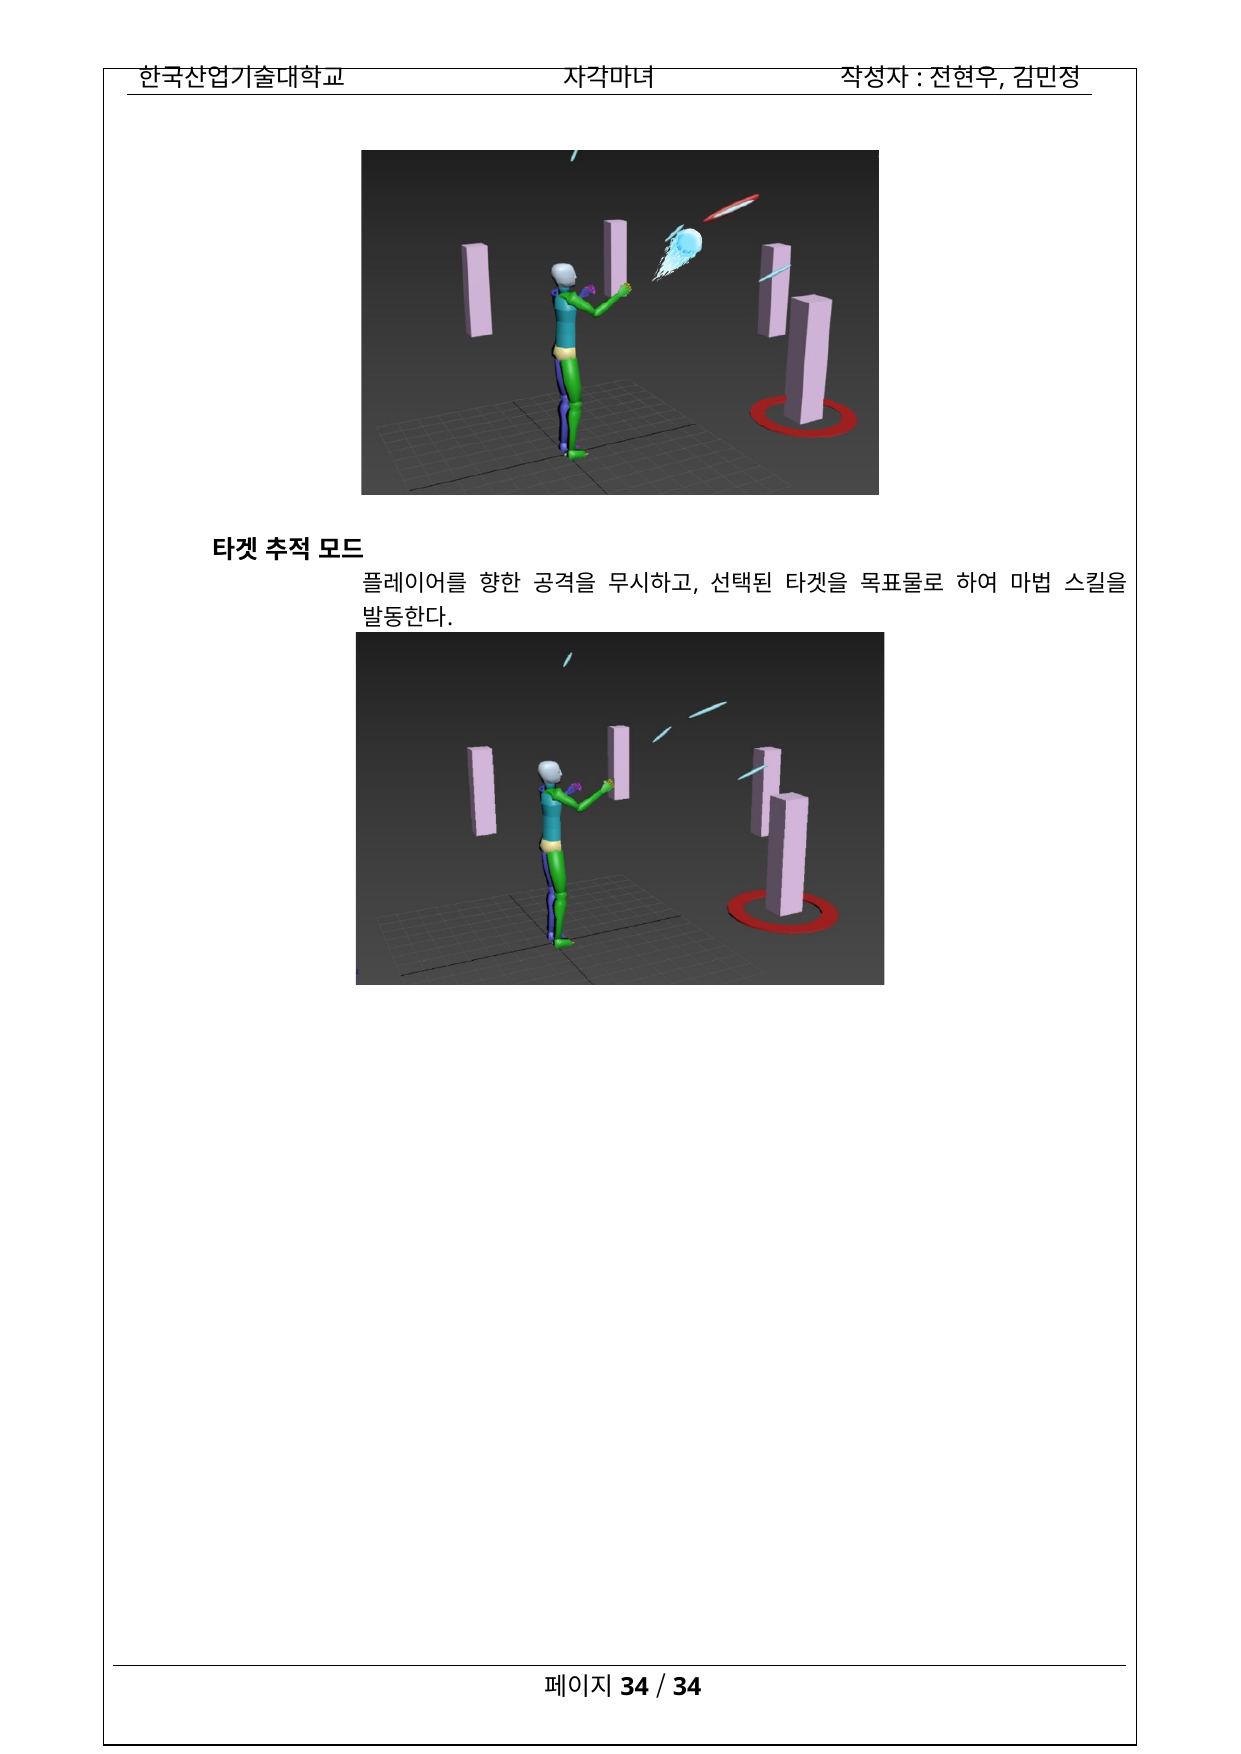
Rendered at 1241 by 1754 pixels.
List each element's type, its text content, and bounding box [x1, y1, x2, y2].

text 플레이어를 향한 공격을 무시하고, 선택된 타겟을 목표물로 하여 마법 스킬을 발동한다. [362, 565, 1128, 632]
picture [355, 632, 885, 985]
subtitle 타겟 추적 모드 [212, 529, 1128, 565]
picture [361, 150, 879, 495]
